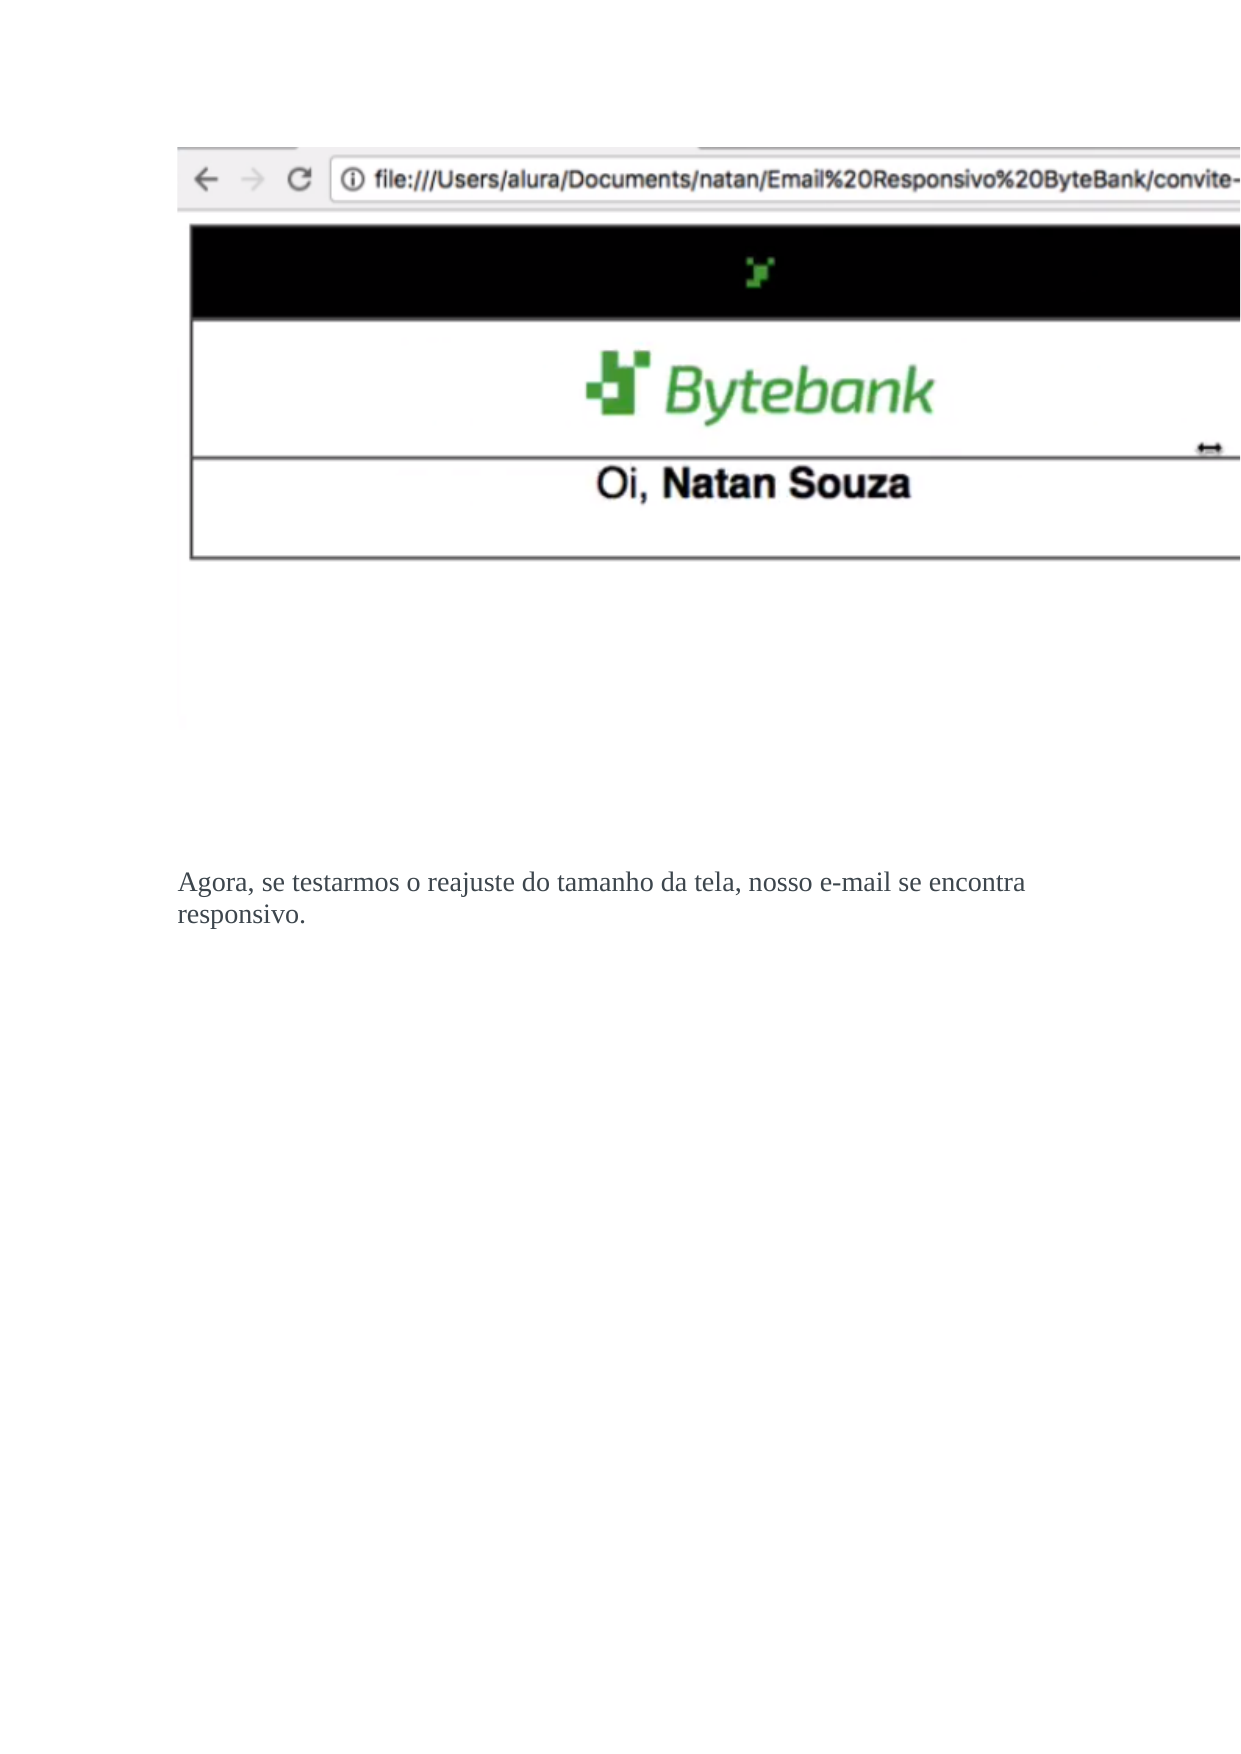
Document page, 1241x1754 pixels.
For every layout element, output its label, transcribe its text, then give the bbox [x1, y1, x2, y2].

picture [177, 147, 1241, 828]
text Agora, se testarmos o reajuste do tamanho da tela, nosso e-mail se encontra responsivo. [177, 865, 1063, 929]
